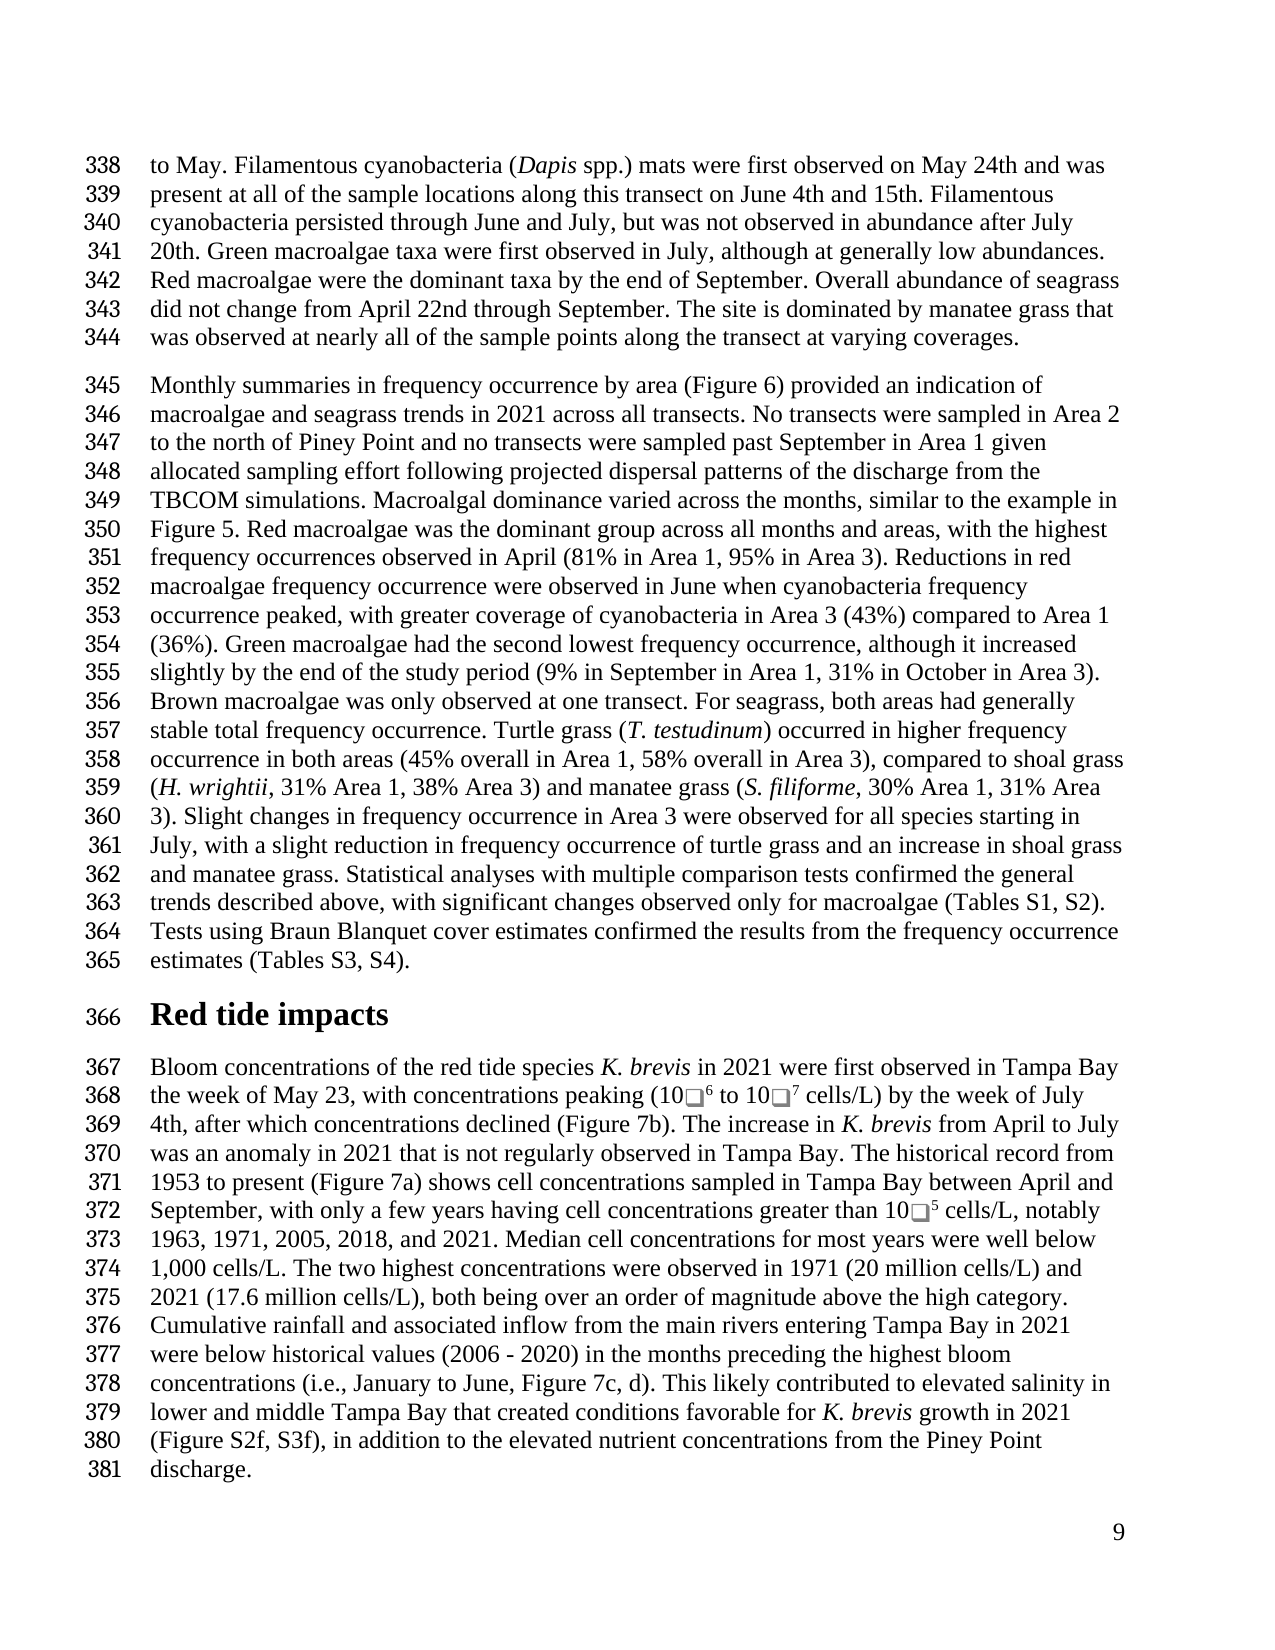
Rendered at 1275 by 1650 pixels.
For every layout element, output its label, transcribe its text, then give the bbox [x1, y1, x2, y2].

text Bloom concentrations of the red tide species K. brevis in 2021 were first observed in Tampa Bay the week of May 23, with concentrations peaking (10 to 10 cells/L) by the week of July 4th, after which concentrations declined (Figure 7b). The increase in K. brevis from April to July was an anomaly in 2021 that is not regularly observed in Tampa Bay. The historical record from 1953 to present (Figure 7a) shows cell concentrations sampled in Tampa Bay between April and September, with only a few years having cell concentrations greater than 10 cells/L, notably 1963, 1971, 2005, 2018, and 2021. Median cell concentrations for most years were well below 1,000 cells/L. The two highest concentrations were observed in 1971 (20 million cells/L) and 2021 (17.6 million cells/L), both being over an order of magnitude above the high category. Cumulative rainfall and associated inflow from the main rivers entering Tampa Bay in 2021 were below historical values (2006 - 2020) in the months preceding the highest bloom concentrations (i.e., January to June, Figure 7c, d). This likely contributed to elevated salinity in lower and middle Tampa Bay that created conditions favorable for K. brevis growth in 2021 (Figure S2f, S3f), in addition to the elevated nutrient concentrations from the Piney Point discharge. [150, 1052, 1125, 1483]
subtitle Red tide impacts [150, 994, 1125, 1033]
text Monthly summaries in frequency occurrence by area (Figure 6) provided an indication of macroalgae and seagrass trends in 2021 across all transects. No transects were sampled in Area 2 to the north of Piney Point and no transects were sampled past September in Area 1 given allocated sampling effort following projected dispersal patterns of the discharge from the TBCOM simulations. Macroalgal dominance varied across the months, similar to the example in Figure 5. Red macroalgae was the dominant group across all months and areas, with the highest frequency occurrences observed in April (81% in Area 1, 95% in Area 3). Reductions in red macroalgae frequency occurrence were observed in June when cyanobacteria frequency occurrence peaked, with greater coverage of cyanobacteria in Area 3 (43%) compared to Area 1 (36%). Green macroalgae had the second lowest frequency occurrence, although it increased slightly by the end of the study period (9% in September in Area 1, 31% in October in Area 3). Brown macroalgae was only observed at one transect. For seagrass, both areas had generally stable total frequency occurrence. Turtle grass (T. testudinum) occurred in higher frequency occurrence in both areas (45% overall in Area 1, 58% overall in Area 3), compared to shoal grass (H. wrightii, 31% Area 1, 38% Area 3) and manatee grass (S. filiforme, 30% Area 1, 31% Area 3). Slight changes in frequency occurrence in Area 3 were observed for all species starting in July, with a slight reduction in frequency occurrence of turtle grass and an increase in shoal grass and manatee grass. Statistical analyses with multiple comparison tests confirmed the general trends described above, with significant changes observed only for macroalgae (Tables S1, S2). Tests using Braun Blanquet cover estimates confirmed the results from the frequency occurrence estimates (Tables S3, S4). [150, 370, 1125, 974]
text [150, 150, 1125, 351]
